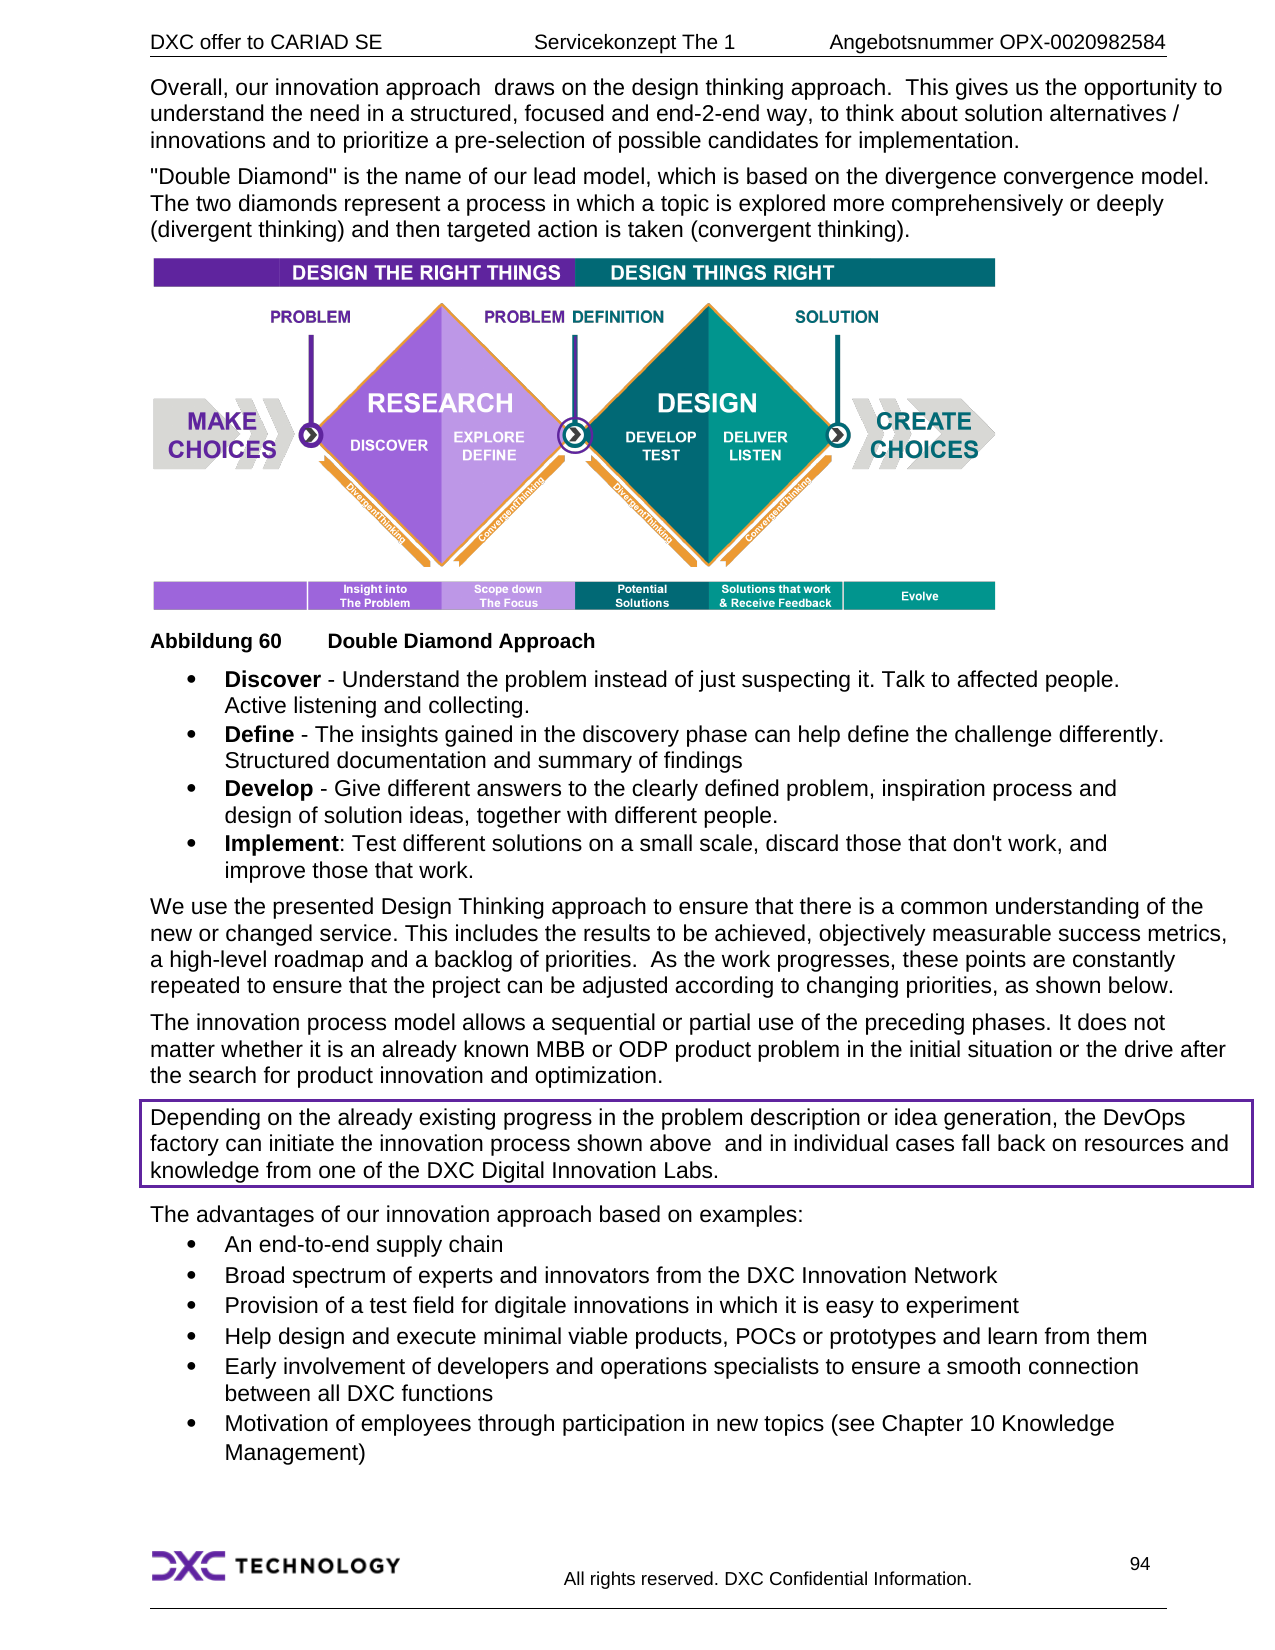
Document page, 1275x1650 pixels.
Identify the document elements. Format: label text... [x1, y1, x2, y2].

text The advantages of our innovation approach based on examples: [150, 1201, 1167, 1227]
list Broad spectrum of experts and innovators from the DXC Innovation Network [187, 1262, 1167, 1288]
text Depending on the already existing progress in the problem description or idea generation, the DevOps factory can initiate the innovation process shown above and in individual cases fall back on resources and knowledge from one of the DXC Digital Innovation Labs. [142, 1102, 1251, 1185]
text Double Diamond Approach [150, 629, 1167, 653]
text Overall, our innovation approach draws on the design thinking approach. This gives us the opportunity to understand the need in a structured, focused and end-2-end way, to think about solution alternatives / innovations and to prioritize a pre-selection of possible candidates for implementation. [150, 74, 1243, 153]
list Define - The insights gained in the discovery phase can help define the challenge differently. Structured documentation and summary of findings [187, 721, 1167, 773]
picture [150, 255, 996, 617]
list Implement: Test different solutions on a small scale, discard those that don't work, and improve those that work. [187, 830, 1167, 883]
list Early involvement of developers and operations specialists to ensure a smooth connection between all DXC functions [187, 1353, 1167, 1406]
list Motivation of employees through participation in new topics (see Chapter 10 Knowledge Management) [187, 1410, 1213, 1465]
list Develop - Give different answers to the clearly defined problem, inspiration process and design of solution ideas, together with different people. [187, 775, 1167, 828]
list An end-to-end supply chain [187, 1231, 1167, 1257]
text We use the presented Design Thinking approach to ensure that there is a common understanding of the new or changed service. This includes the results to be achieved, objectively measurable success metrics, a high-level roadmap and a backlog of priorities. As the work progresses, these points are constantly repeated to ensure that the project can be adjusted according to changing priorities, as shown below. [150, 893, 1228, 999]
text The innovation process model allows a sequential or partial use of the preceding phases. It does not matter whether it is an already known MBB or ODP product problem in the initial situation or the drive after the search for product innovation and optimization. [150, 1009, 1228, 1088]
text "Double Diamond" is the name of our lead model, which is based on the divergence convergence model. The two diamonds represent a process in which a topic is explored more comprehensively or deeply (divergent thinking) and then targeted action is taken (convergent thinking). [150, 163, 1213, 242]
list Provision of a test field for digitale innovations in which it is easy to experiment [187, 1292, 1228, 1318]
list Help design and execute minimal viable products, POCs or prototypes and learn from them [187, 1323, 1198, 1349]
list Discover - Understand the problem instead of just suspecting it. Talk to affected people. Active listening and collecting. [187, 666, 1167, 718]
